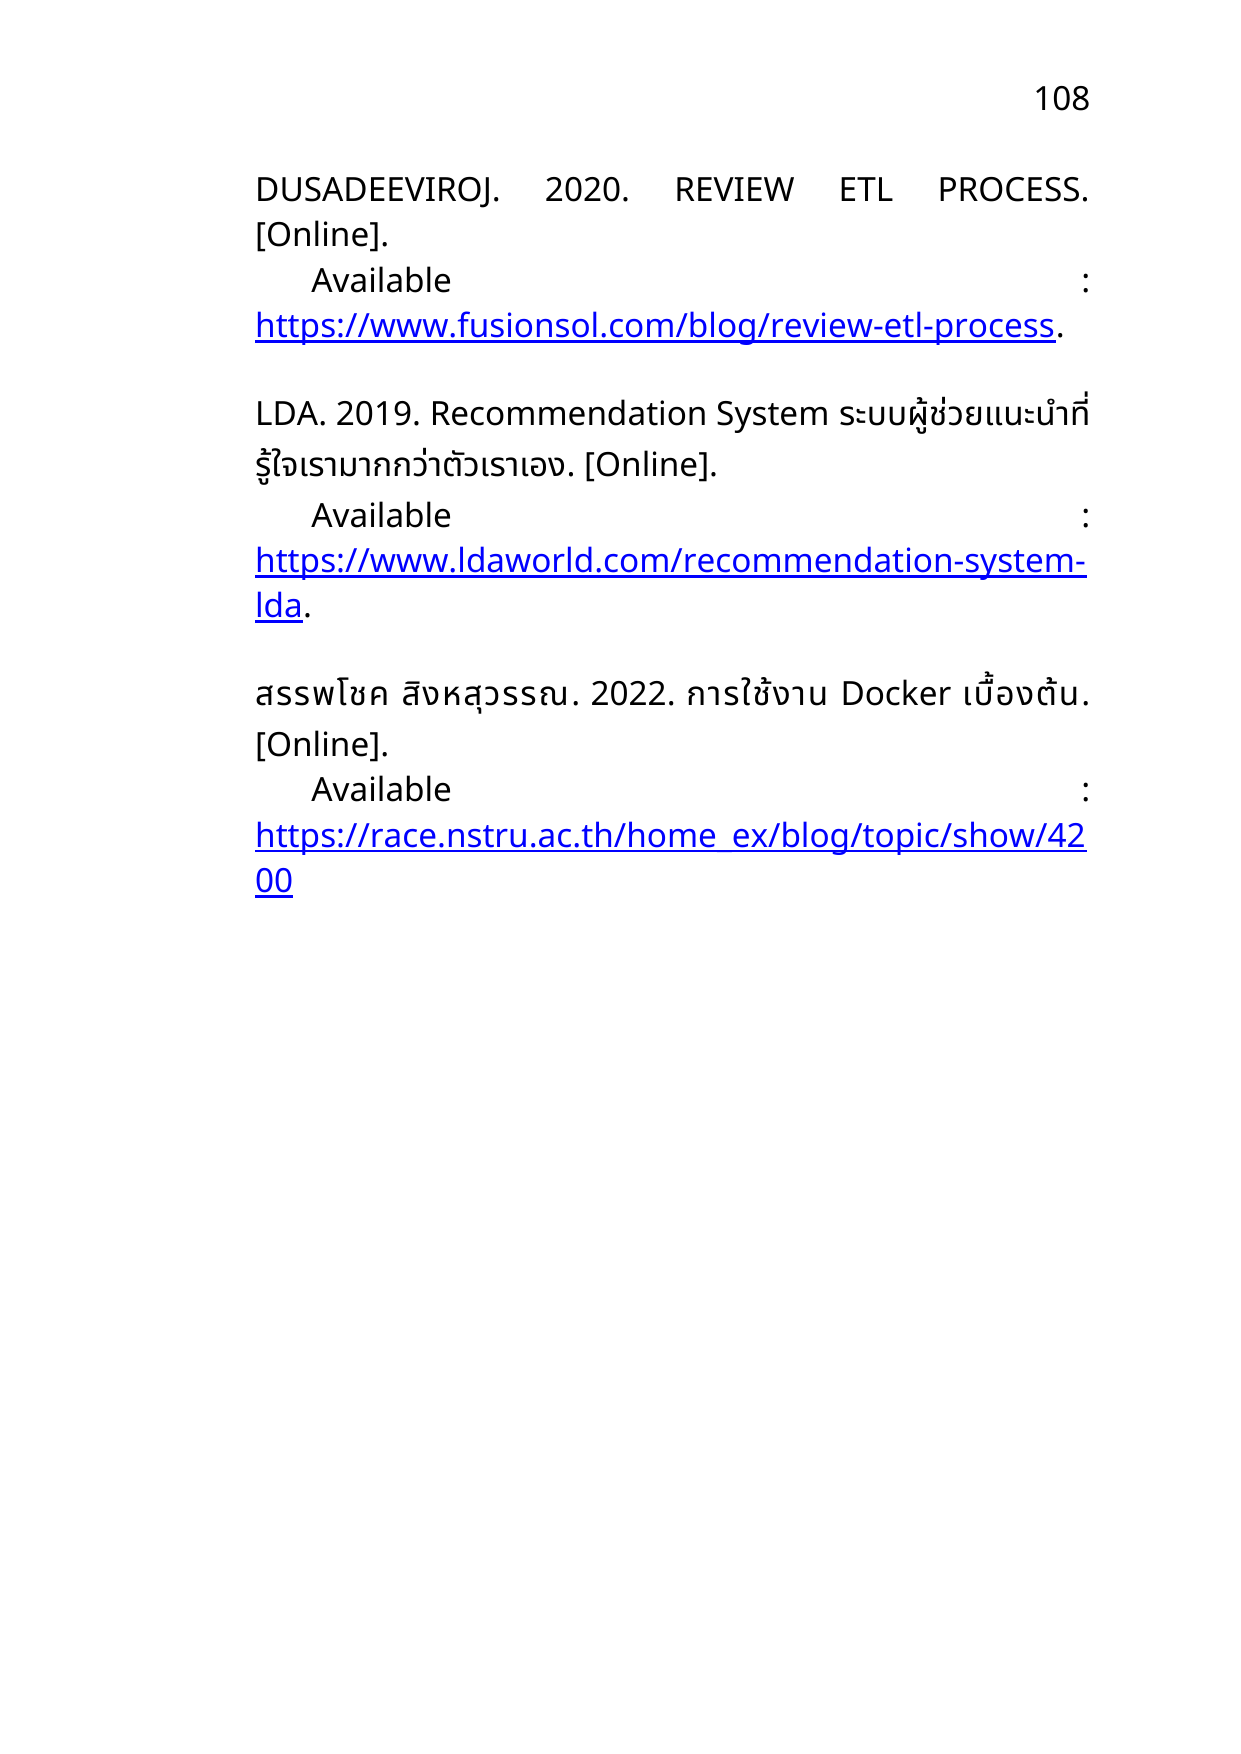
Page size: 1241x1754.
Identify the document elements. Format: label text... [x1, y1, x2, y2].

text DUSADEEVIROJ. 2020. REVIEW ETL PROCESS. [Online]. [255, 166, 1090, 257]
text Available : https://www.ldaworld.com/recommendation-system-lda. [255, 491, 1090, 628]
text Available : https://www.fusionsol.com/blog/review-etl-process. [255, 257, 1090, 347]
text LDA. 2019. Recommendation System ระบบผู้ช่วยแนะนำที่รู้ใจเรามากกว่าตัวเราเอง. [Online]. [255, 390, 1090, 491]
text สรรพโชค สิงหสุวรรณ. 2022. การใช้งาน Docker เบื้องต้น. [Online]. [255, 670, 1090, 766]
text Available : https://race.nstru.ac.th/home_ex/blog/topic/show/4200 [255, 766, 1090, 902]
